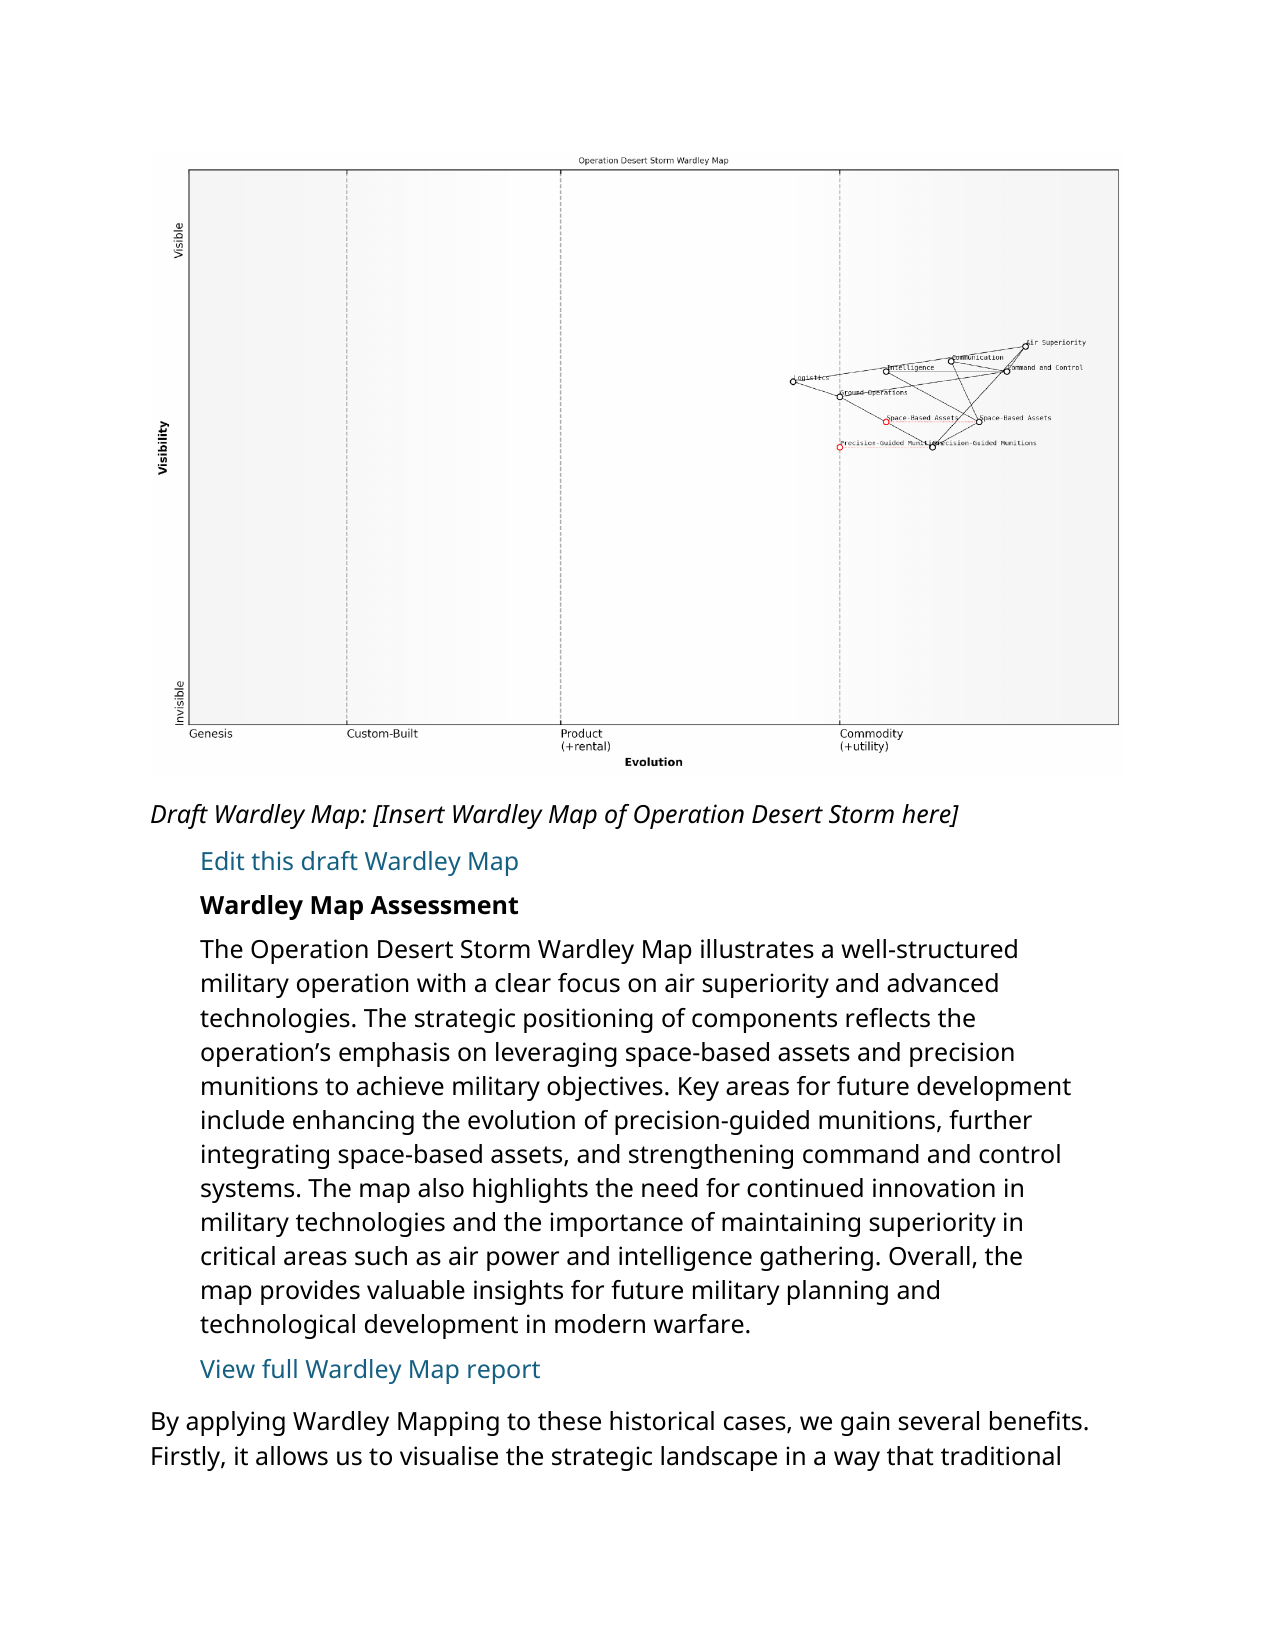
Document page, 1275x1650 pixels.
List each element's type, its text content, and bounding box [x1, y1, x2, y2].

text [150, 1404, 1125, 1472]
text View full Wardley Map report [200, 1351, 1075, 1385]
text Wardley Map Assessment [200, 888, 1075, 922]
picture [150, 150, 1125, 776]
text Draft Wardley Map: [Insert Wardley Map of Operation Desert Storm here] [150, 797, 1125, 831]
text The Operation Desert Storm Wardley Map illustrates a well-structured military operation with a clear focus on air superiority and advanced technologies. The strategic positioning of components reflects the operation’s emphasis on leveraging space-based assets and precision munitions to achieve military objectives. Key areas for future development include enhancing the evolution of precision-guided munitions, further integrating space-based assets, and strengthening command and control systems. The map also highlights the need for continued innovation in military technologies and the importance of maintaining superiority in critical areas such as air power and intelligence gathering. Overall, the map provides valuable insights for future military planning and technological development in modern warfare. [200, 932, 1075, 1341]
text Edit this draft Wardley Map [200, 843, 1075, 877]
